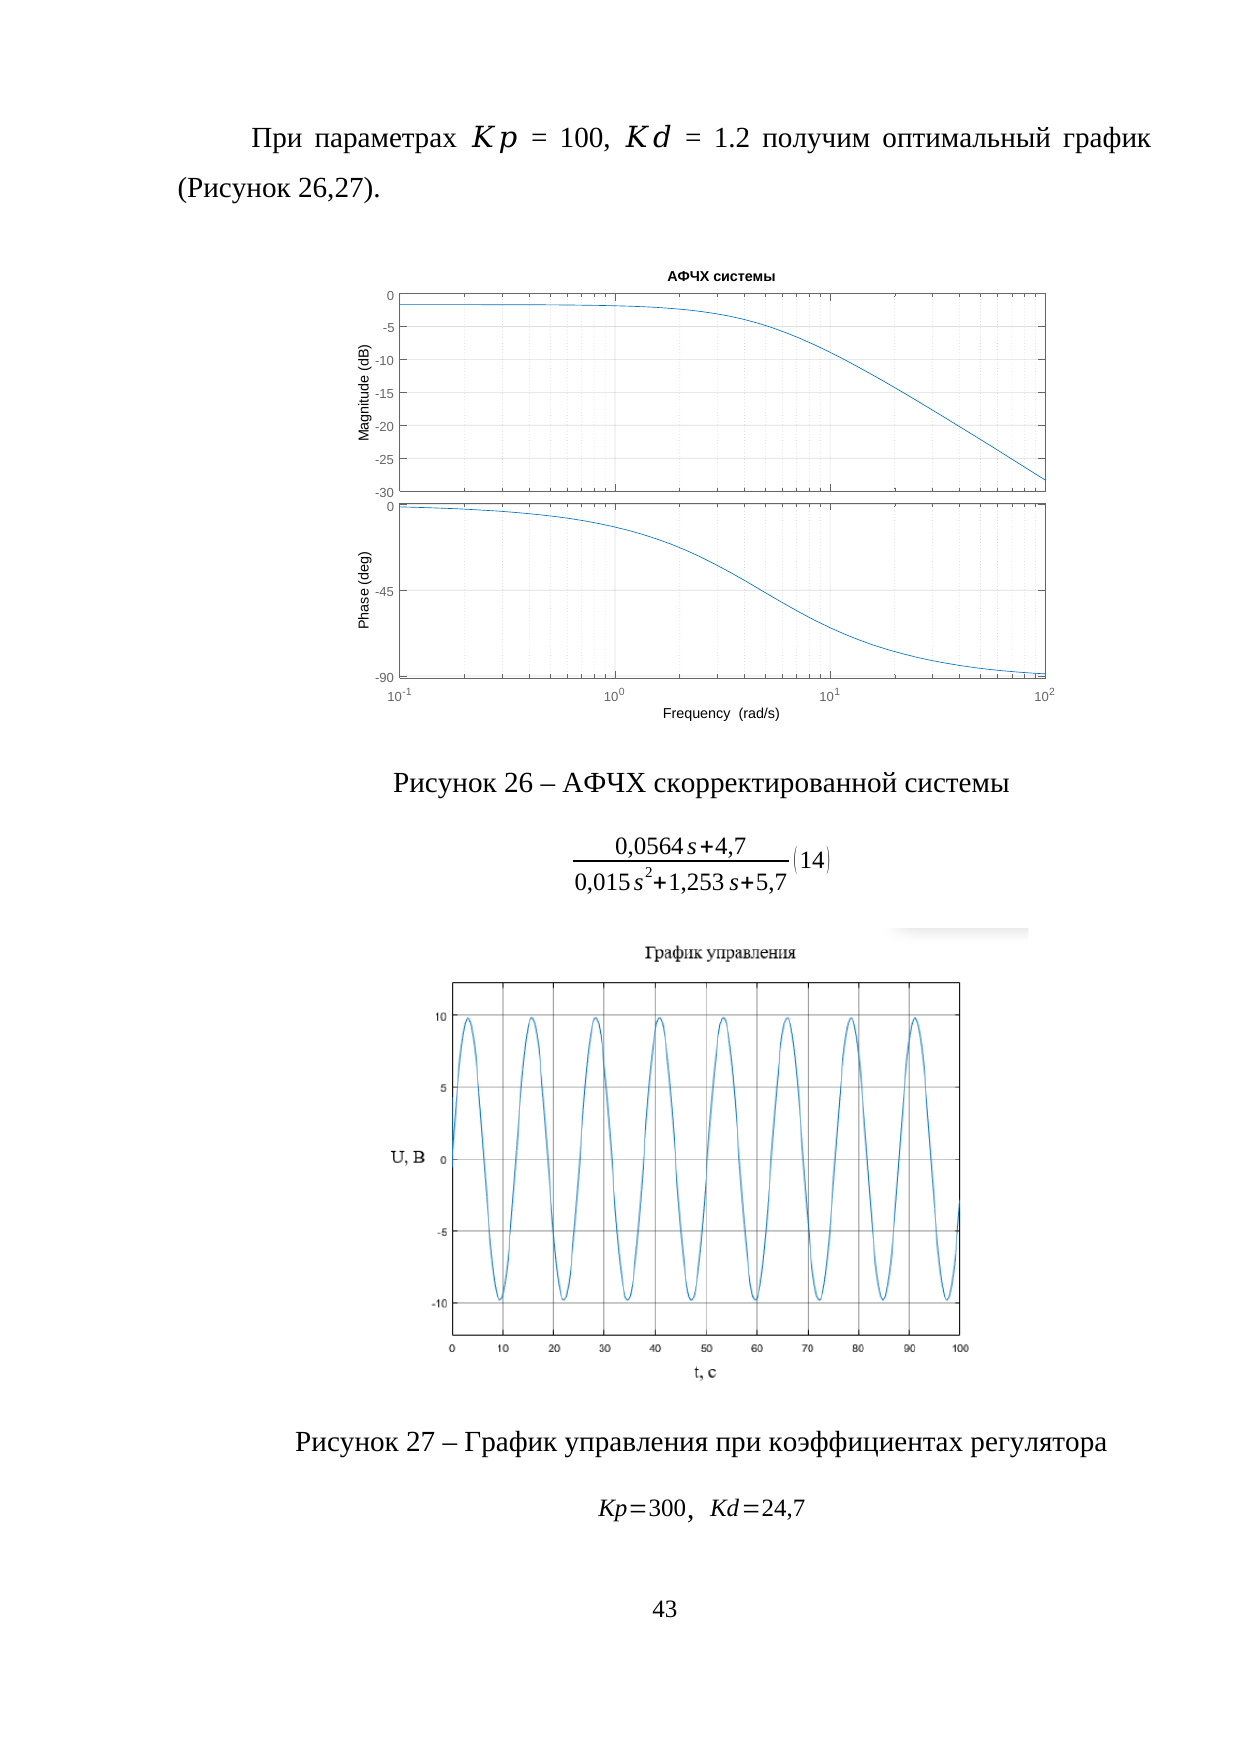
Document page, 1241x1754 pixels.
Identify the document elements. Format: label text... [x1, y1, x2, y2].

text , [177, 1492, 1152, 1525]
picture [374, 928, 1029, 1392]
text Рисунок 27 – График управления при коэффициентах регулятора [177, 1424, 1152, 1458]
text При параметрах 𝐾𝑝 = 100, 𝐾𝑑 = 1.2 получим оптимальный график (Рисунок 26,27). [177, 118, 1152, 204]
text Рисунок 26 – АФЧХ скорректированной системы [177, 765, 1152, 799]
